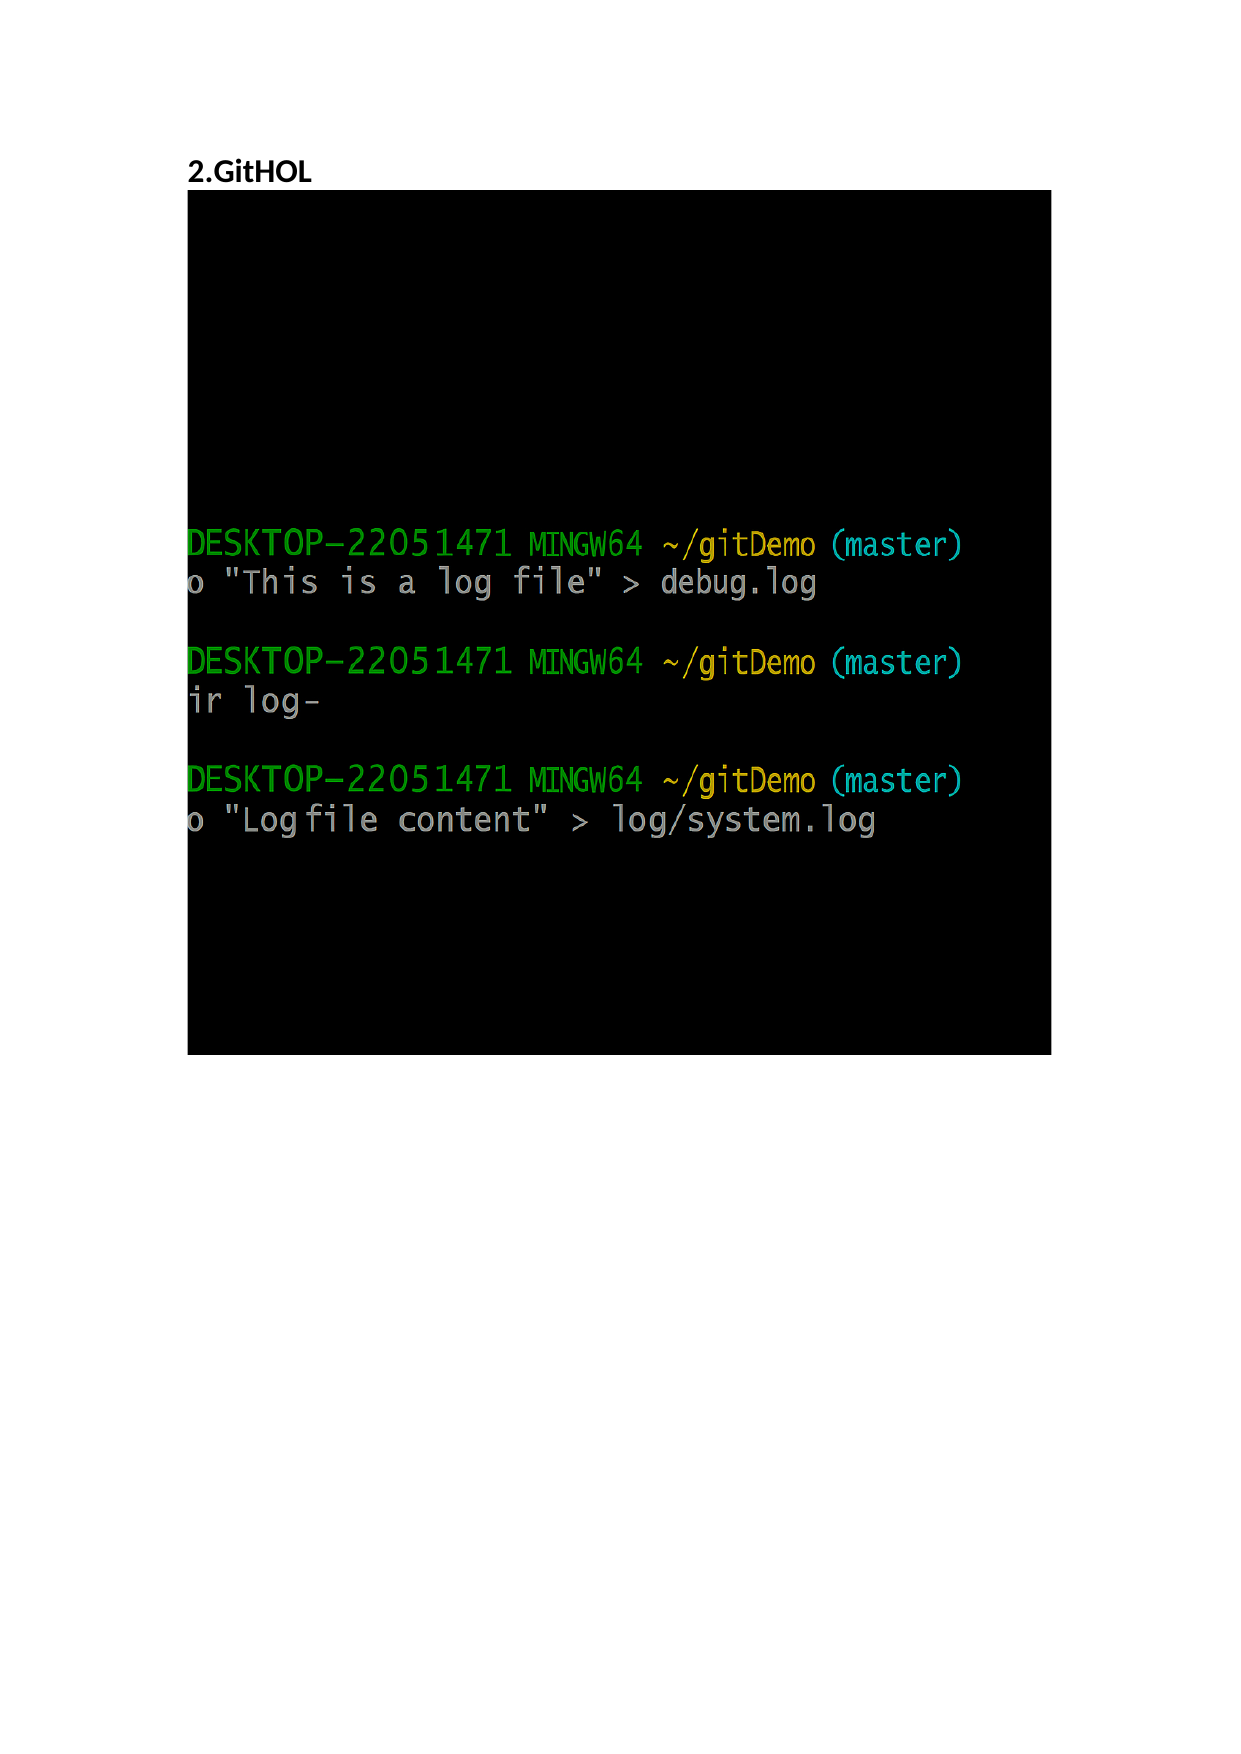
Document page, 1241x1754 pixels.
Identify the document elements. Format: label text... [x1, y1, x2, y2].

picture [187, 190, 1052, 1055]
